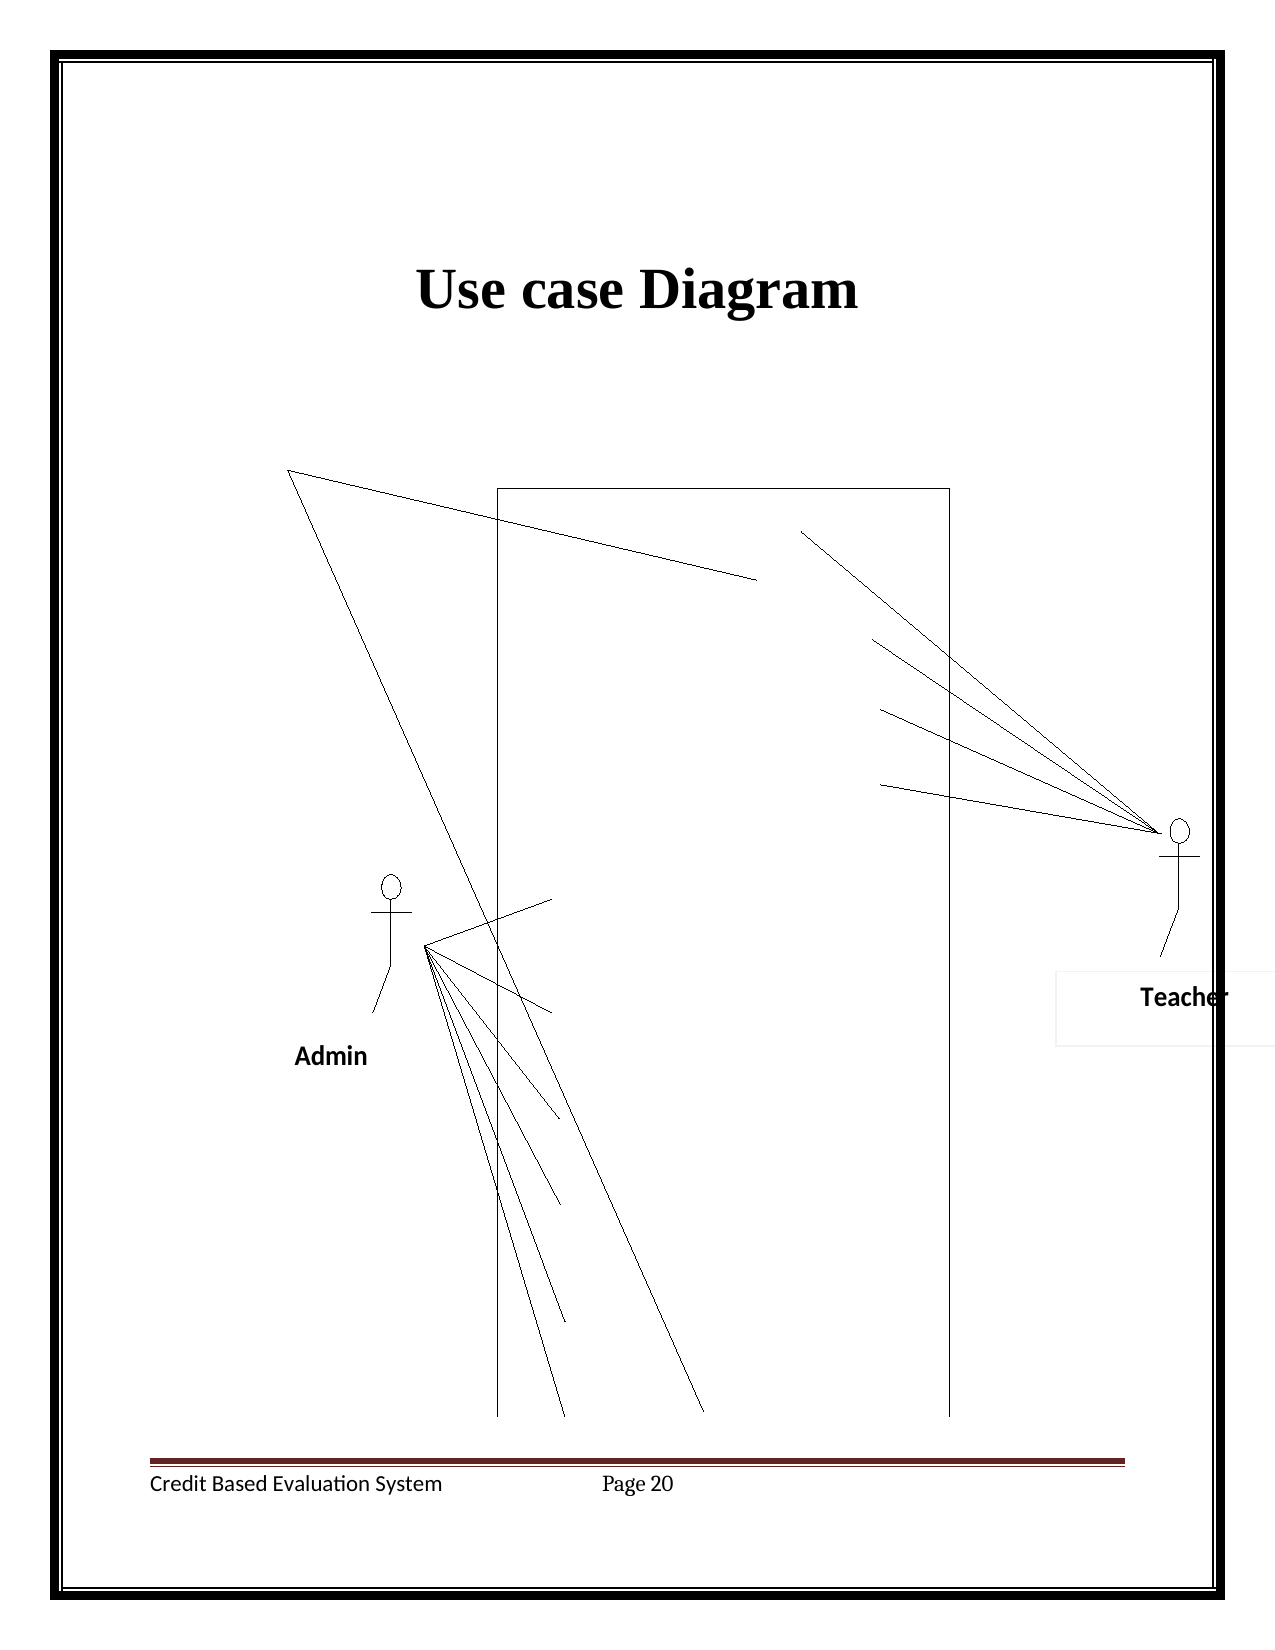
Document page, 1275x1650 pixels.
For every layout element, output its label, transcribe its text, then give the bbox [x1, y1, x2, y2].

text Use case Diagram [150, 253, 1125, 1417]
